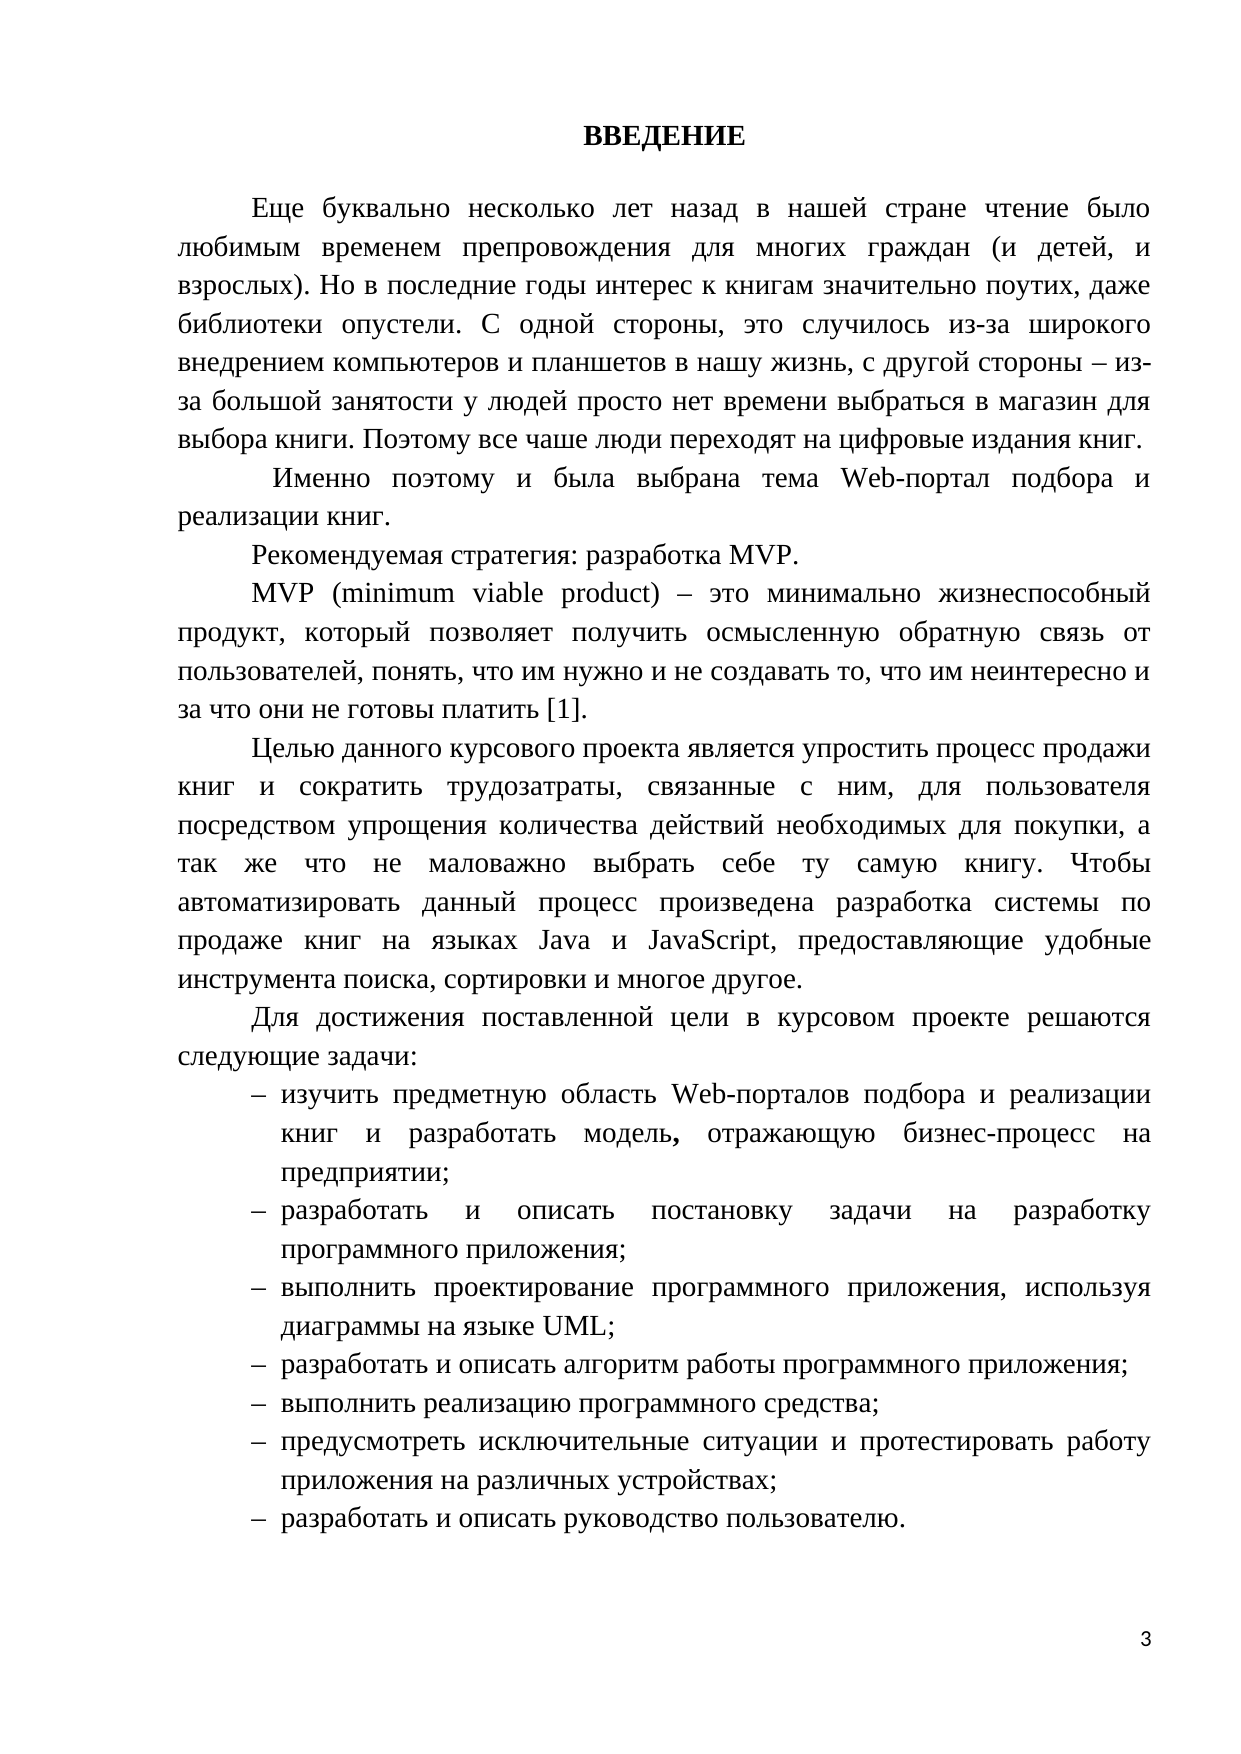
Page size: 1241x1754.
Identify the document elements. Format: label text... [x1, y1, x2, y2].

text Рекомендуемая стратегия: разработка MVP. [177, 537, 1152, 571]
text Целью данного курсового проекта является упростить процесс продажи книг и сократить трудозатраты, связанные с ним, для пользователя посредством упрощения количества действий необходимых для покупки, а так же что не маловажно выбрать себе ту самую книгу. Чтобы автоматизировать данный процесс произведена разработка системы по продаже книг на языках Java и JavaScript, предоставляющие удобные инструмента поиска, сортировки и многое другое. [177, 730, 1152, 994]
list выполнить реализацию программного средства; [251, 1385, 1152, 1418]
text Для достижения поставленной цели в курсовом проекте решаются следующие задачи: [177, 999, 1152, 1072]
text MVP (minimum viable product) – это минимально жизнеспособный продукт, который позволяет получить осмысленную обратную связь от пользователей, понять, что им нужно и не создавать то, что им неинтересно и за что они не готовы платить [1]. [177, 686, 1152, 725]
list предусмотреть исключительные ситуации и протестировать работу приложения на различных устройствах; [251, 1423, 1152, 1496]
text Еще буквально несколько лет назад в нашей стране чтение было любимым временем препровождения для многих граждан (и детей, и взрослых). Но в последние годы интерес к книгам значительно поутих, даже библиотеки опустели. С одной стороны, это случилось из-за широкого внедрением компьютеров и планшетов в нашу жизнь, с другой стороны – из-за большой занятости у людей просто нет времени выбраться в магазин для выбора книги. Поэтому все чаше люди переходят на цифровые издания книг. [177, 190, 1152, 455]
list разработать и описать руководство пользователю. [251, 1501, 1152, 1534]
list выполнить проектирование программного приложения, используя диаграммы на языке UML; [251, 1269, 1152, 1341]
list разработать и описать постановку задачи на разработку программного приложения; [251, 1192, 1152, 1264]
subtitle Введение [177, 118, 1152, 152]
text Именно поэтому и была выбрана тема Web-портал подбора и реализации книг. [177, 460, 1152, 532]
list разработать и описать алгоритм работы программного приложения; [251, 1346, 1152, 1380]
list изучить предметную область Web-порталов подбора и реализации книг и разработать модель, отражающую бизнес-процесс на предприятии; [251, 1077, 1152, 1187]
text MVP (minimum viable product) – это минимально жизнеспособный продукт, который позволяет получить осмысленную обратную связь от пользователей, понять, что им нужно и не создавать то, что им неинтересно и за что они не готовы платить [1]. [177, 576, 1152, 614]
